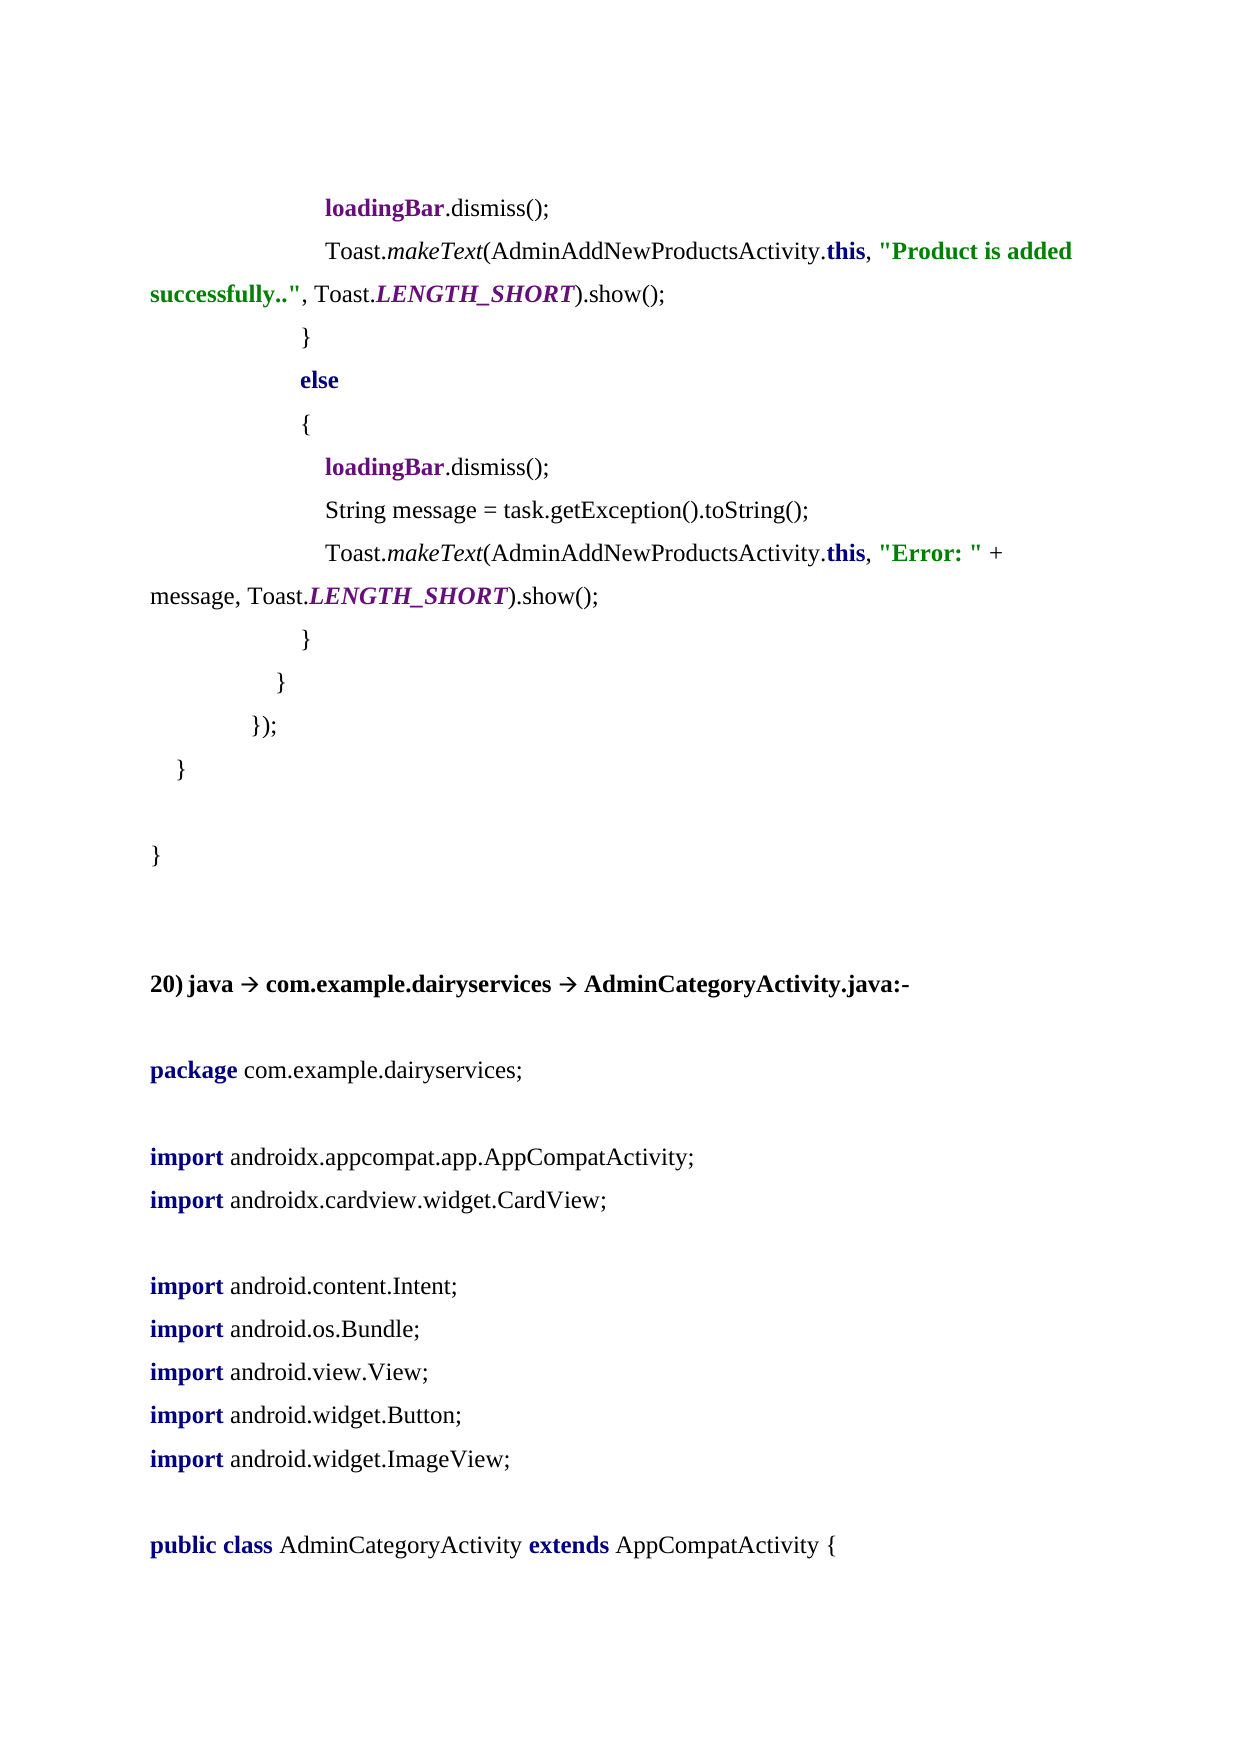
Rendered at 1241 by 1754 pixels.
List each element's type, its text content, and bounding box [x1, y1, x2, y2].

list java com.example.dairyservices AdminCategoryActivity.java:- [150, 969, 1090, 998]
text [150, 1056, 1090, 1602]
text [150, 150, 1090, 869]
